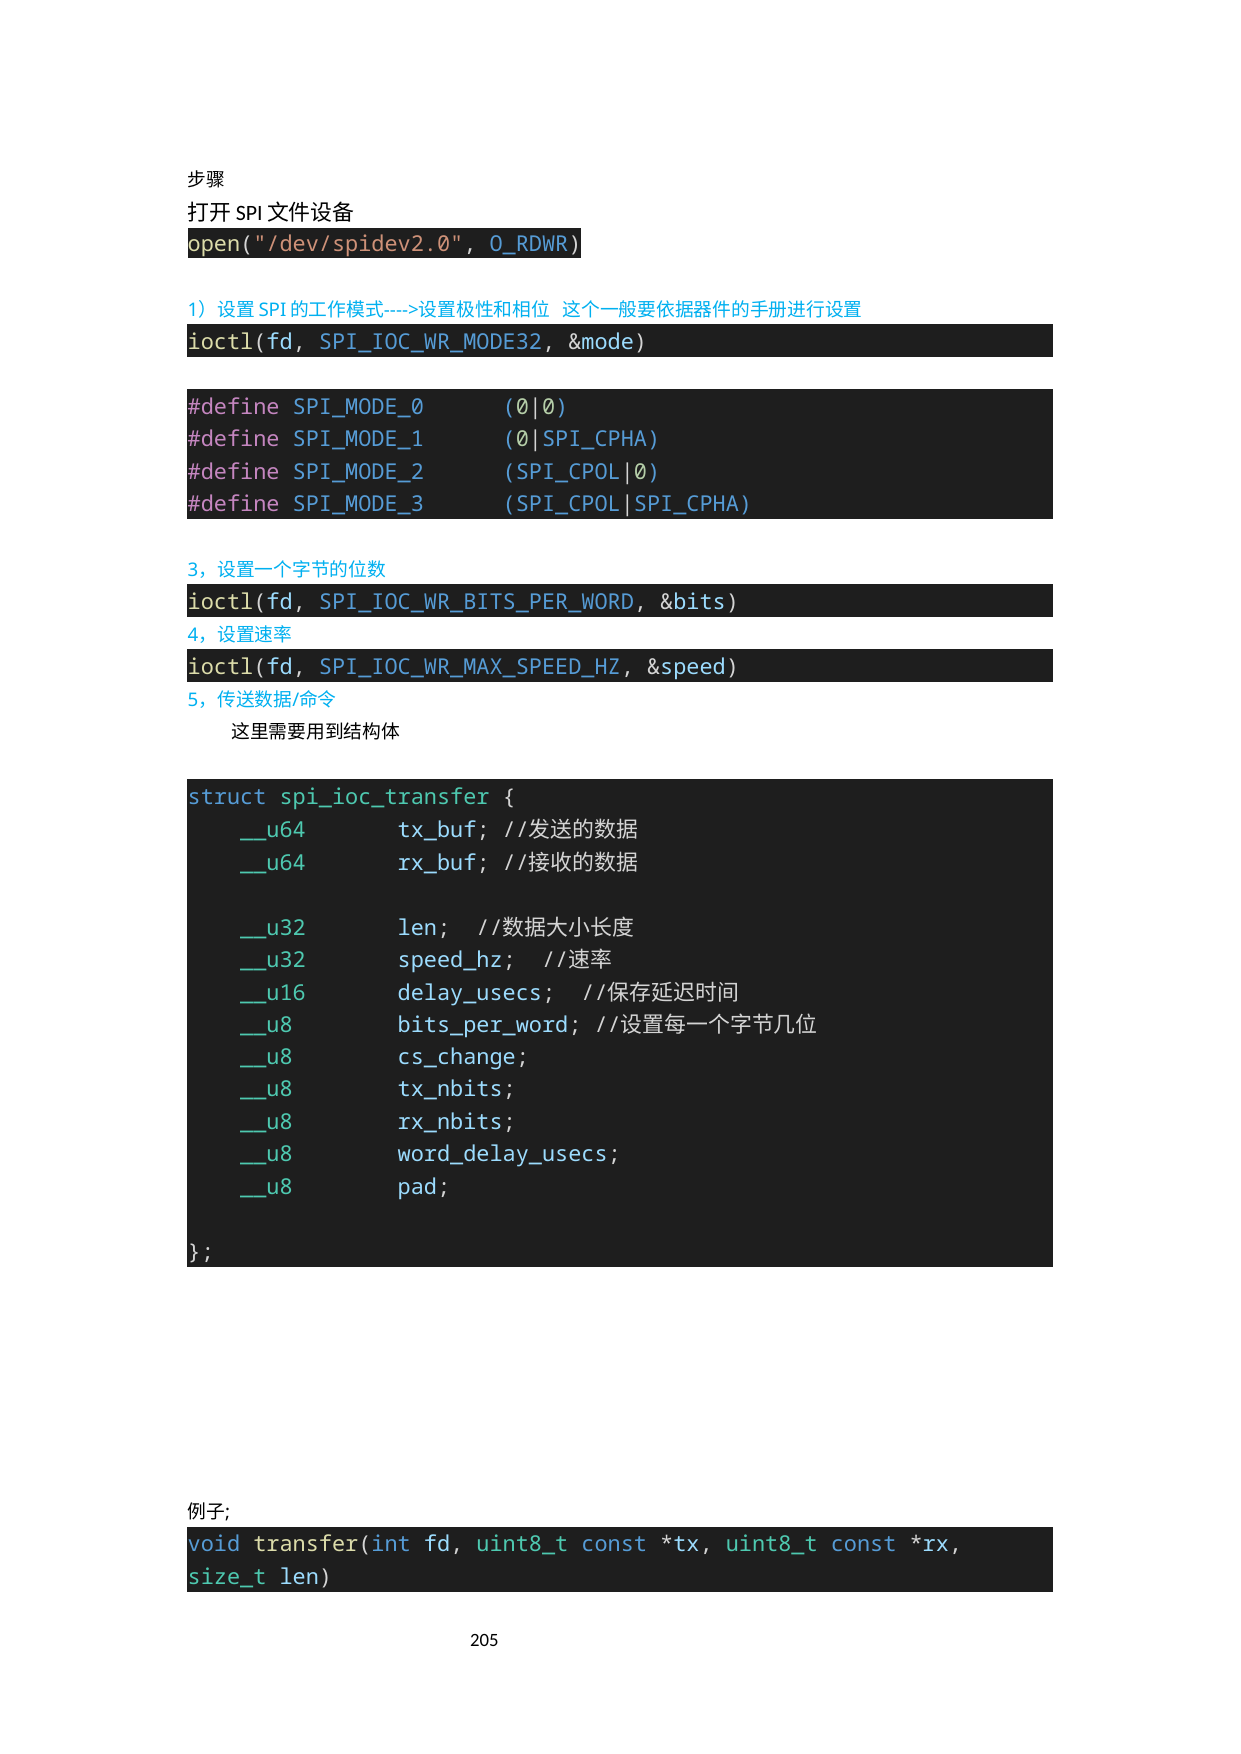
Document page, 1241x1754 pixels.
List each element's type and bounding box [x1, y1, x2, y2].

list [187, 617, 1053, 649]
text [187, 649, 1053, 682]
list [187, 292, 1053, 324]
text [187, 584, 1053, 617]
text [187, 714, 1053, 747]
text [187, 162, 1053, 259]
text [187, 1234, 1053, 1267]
picture [282, 700, 288, 708]
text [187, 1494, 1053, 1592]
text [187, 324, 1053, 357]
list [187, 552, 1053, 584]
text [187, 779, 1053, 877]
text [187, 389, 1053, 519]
picture [684, 310, 690, 318]
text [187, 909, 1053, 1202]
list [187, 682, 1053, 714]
picture [476, 300, 481, 317]
